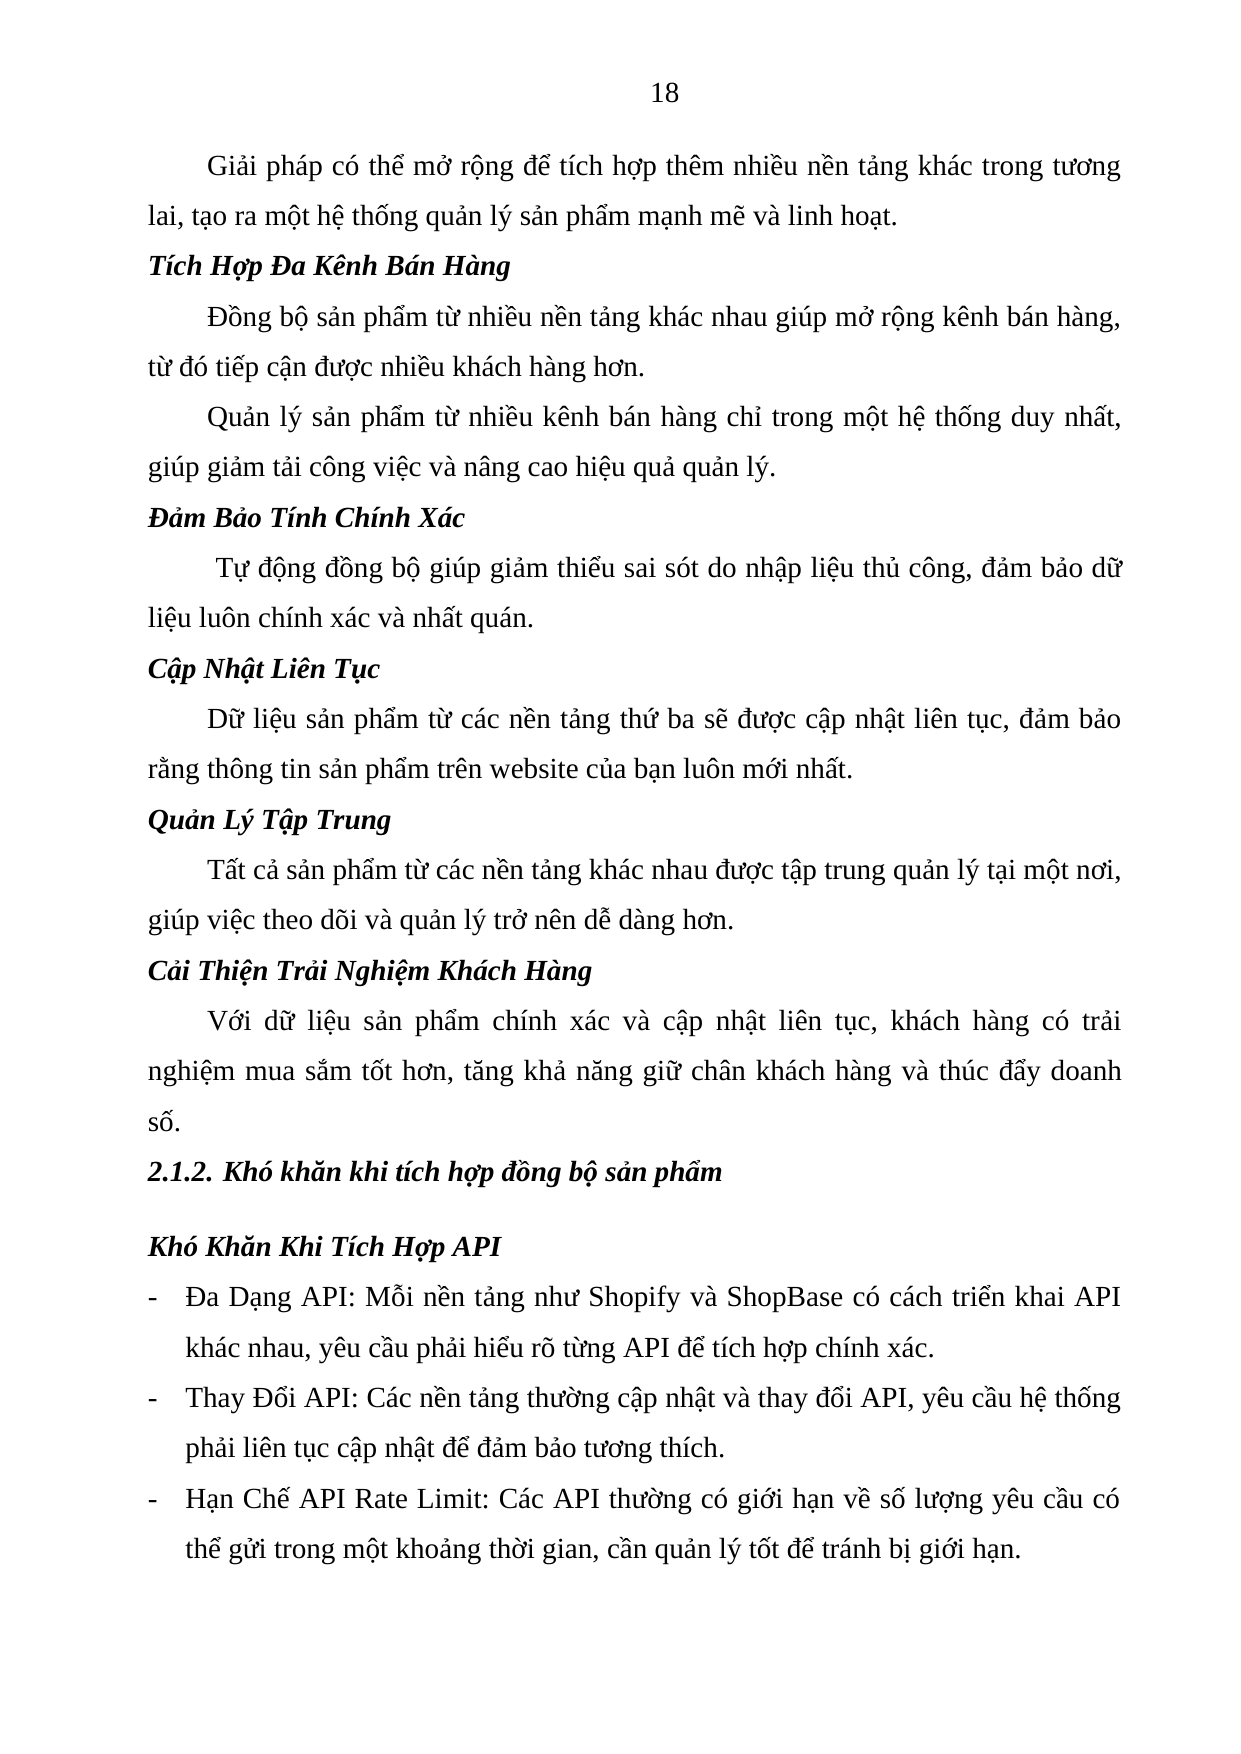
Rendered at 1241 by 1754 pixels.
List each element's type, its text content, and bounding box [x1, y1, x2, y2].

text Quản lý sản phẩm từ nhiều kênh bán hàng chỉ trong một hệ thống duy nhất, giúp giảm tải công việc và nâng cao hiệu quả quản lý. [148, 399, 1122, 483]
subtitle Khó khăn khi tích hợp đồng bộ sản phẩm [148, 1154, 1122, 1187]
text Dữ liệu sản phẩm từ các nền tảng thứ ba sẽ được cập nhật liên tục, đảm bảo rằng thông tin sản phẩm trên website của bạn luôn mới nhất. [148, 701, 1122, 785]
text Đảm Bảo Tính Chính Xác [148, 500, 1122, 533]
text Với dữ liệu sản phẩm chính xác và cập nhật liên tục, khách hàng có trải nghiệm mua sắm tốt hơn, tăng khả năng giữ chân khách hàng và thúc đẩy doanh số. [148, 1003, 1122, 1137]
text Tích Hợp Đa Kênh Bán Hàng [148, 248, 1122, 282]
list Đa Dạng API: Mỗi nền tảng như Shopify và ShopBase có cách triển khai API khác nhau, yêu cầu phải hiểu rõ từng API để tích hợp chính xác. [148, 1279, 1122, 1363]
list Thay Đổi API: Các nền tảng thường cập nhật và thay đổi API, yêu cầu hệ thống phải liên tục cập nhật để đảm bảo tương thích. [148, 1380, 1122, 1464]
text Tự động đồng bộ giúp giảm thiểu sai sót do nhập liệu thủ công, đảm bảo dữ liệu luôn chính xác và nhất quán. [148, 550, 1122, 634]
text Tất cả sản phẩm từ các nền tảng khác nhau được tập trung quản lý tại một nơi, giúp việc theo dõi và quản lý trở nên dễ dàng hơn. [148, 852, 1122, 936]
text Cải Thiện Trải Nghiệm Khách Hàng [148, 953, 1122, 986]
list Hạn Chế API Rate Limit: Các API thường có giới hạn về số lượng yêu cầu có thể gửi trong một khoảng thời gian, cần quản lý tốt để tránh bị giới hạn. [148, 1481, 1122, 1565]
text Giải pháp có thể mở rộng để tích hợp thêm nhiều nền tảng khác trong tương lai, tạo ra một hệ thống quản lý sản phẩm mạnh mẽ và linh hoạt. [148, 148, 1122, 232]
text Quản Lý Tập Trung [148, 802, 1122, 835]
text Khó Khăn Khi Tích Hợp API [148, 1229, 1122, 1263]
text Đồng bộ sản phẩm từ nhiều nền tảng khác nhau giúp mở rộng kênh bán hàng, từ đó tiếp cận được nhiều khách hàng hơn. [148, 299, 1122, 382]
text Cập Nhật Liên Tục [148, 651, 1122, 684]
